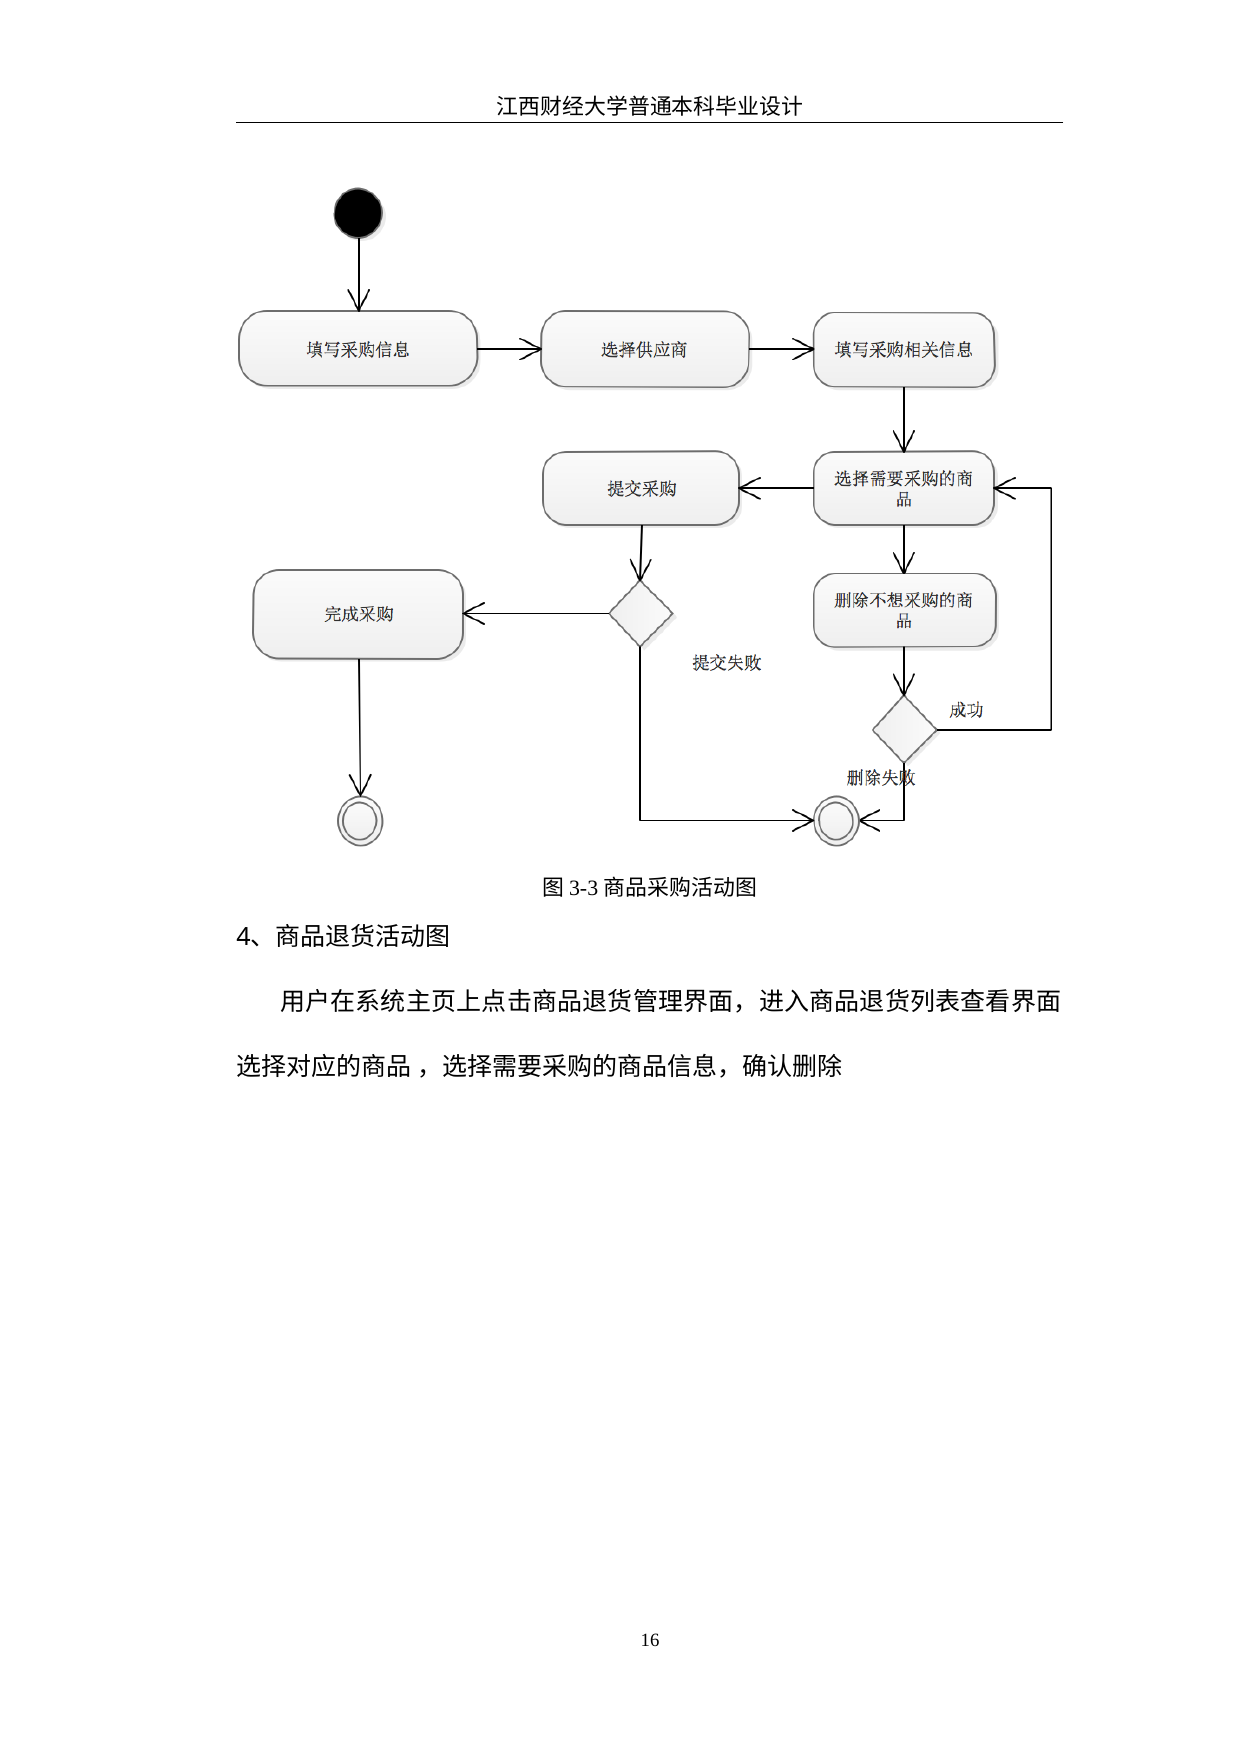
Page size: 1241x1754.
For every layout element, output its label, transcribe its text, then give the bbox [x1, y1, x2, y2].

text 用户在系统主页上点击商品退货管理界面，进入商品退货列表查看界面选择对应的商品 ，选择需要采购的商品信息，确认删除 [236, 967, 1063, 1097]
picture [236, 187, 1064, 847]
text 图3-3 商品采购活动图 [236, 869, 1063, 902]
text 4、商品退货活动图 [236, 902, 1063, 967]
